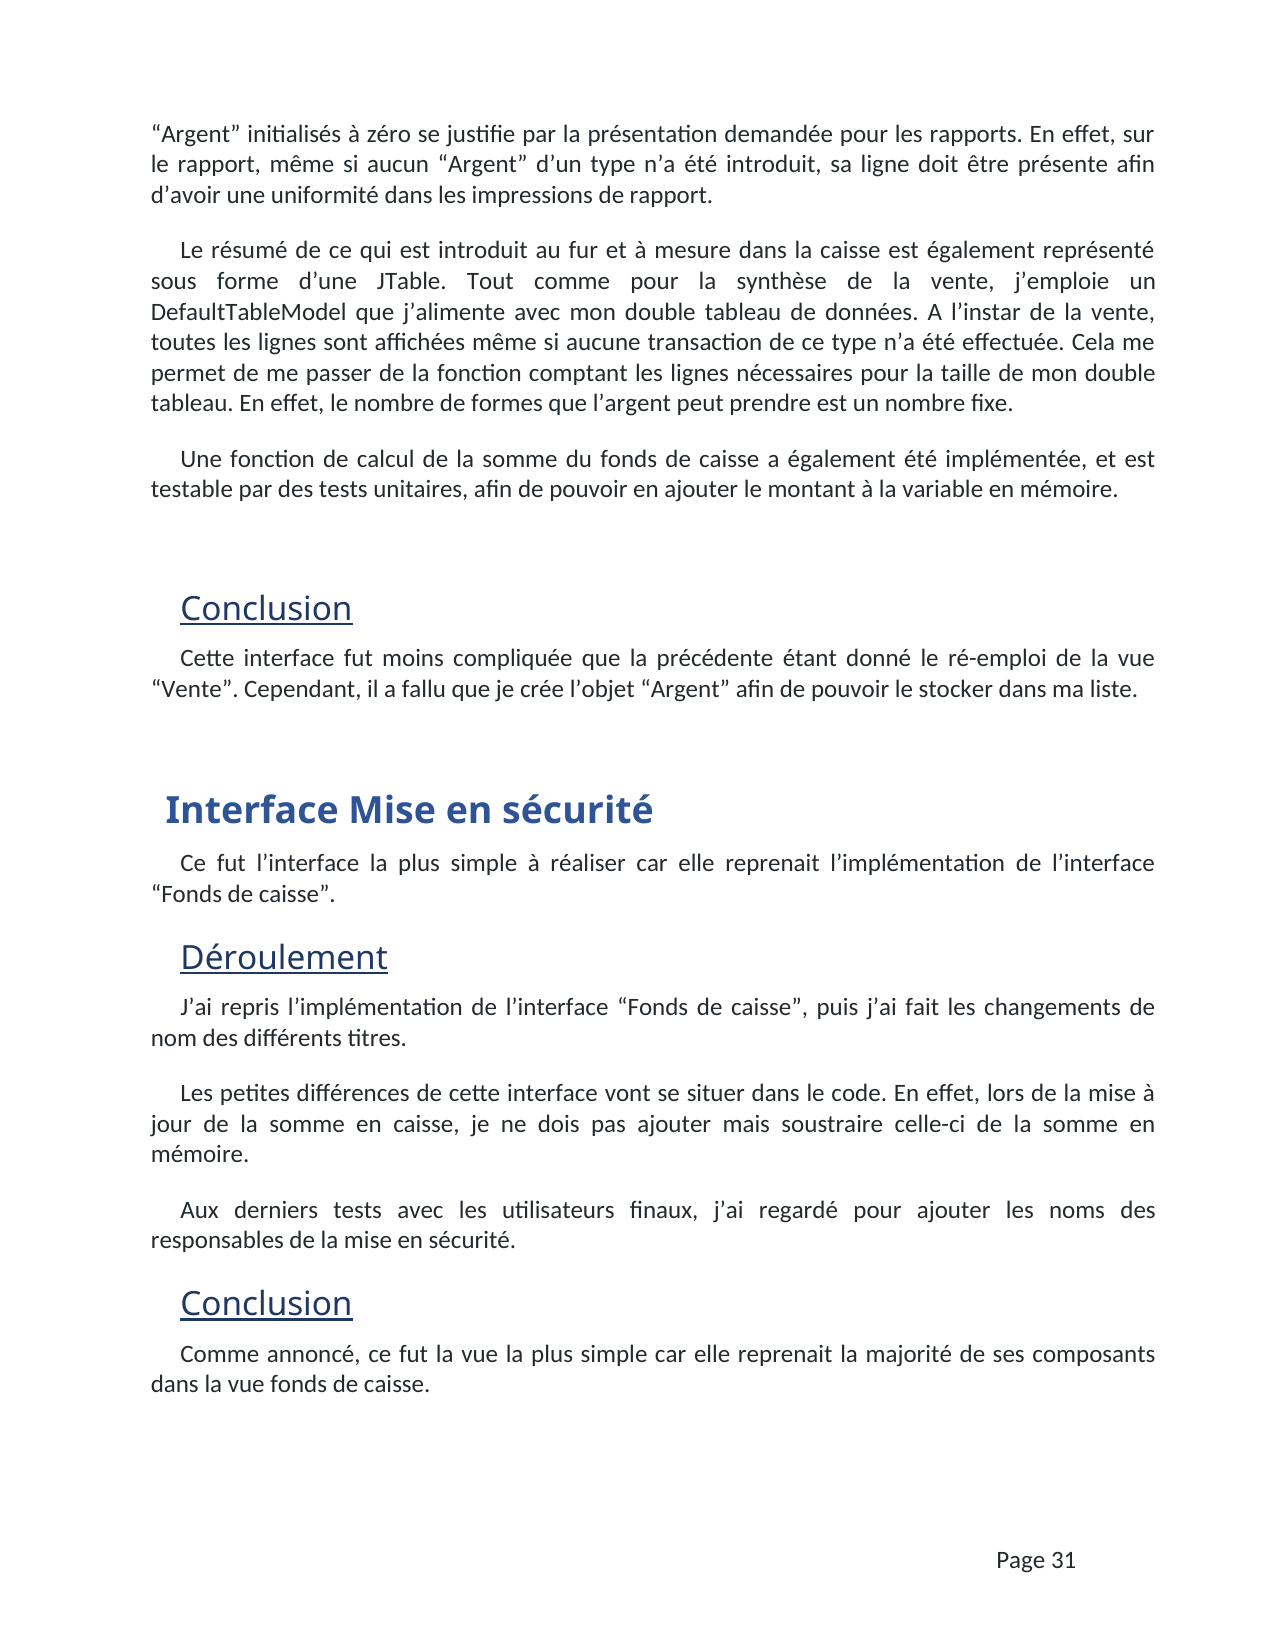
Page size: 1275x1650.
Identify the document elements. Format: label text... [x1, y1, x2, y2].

text Une fonction de calcul de la somme du fonds de caisse a également été implémentée, et est testable par des tests unitaires, afin de pouvoir en ajouter le montant à la variable en mémoire. [151, 443, 1157, 504]
subtitle Déroulement [180, 933, 1157, 979]
text Le résumé de ce qui est introduit au fur et à mesure dans la caisse est également représenté sous forme d’une JTable. Tout comme pour la synthèse de la vente, j’emploie un DefaultTableModel que j’alimente avec mon double tableau de données. A l’instar de la vente, toutes les lignes sont affichées même si aucune transaction de ce type n’a été effectuée. Cela me permet de me passer de la fonction comptant les lignes nécessaires pour la taille de mon double tableau. En effet, le nombre de formes que l’argent peut prendre est un nombre fixe. [151, 235, 1157, 418]
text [151, 118, 1157, 210]
subtitle Conclusion [180, 1280, 1157, 1325]
text Aux derniers tests avec les utilisateurs finaux, j’ai regardé pour ajouter les noms des responsables de la mise en sécurité. [151, 1194, 1157, 1255]
text J’ai repris l’implémentation de l’interface “Fonds de caisse”, puis j’ai fait les changements de nom des différents titres. [151, 991, 1157, 1052]
subtitle Conclusion [180, 584, 1157, 630]
text Ce fut l’interface la plus simple à réaliser car elle reprenait l’implémentation de l’interface “Fonds de caisse”. [151, 847, 1157, 908]
subtitle Interface Mise en sécurité [165, 784, 1157, 835]
text Cette interface fut moins compliquée que la précédente étant donné le ré-emploi de la vue “Vente”. Cependant, il a fallu que je crée l’objet “Argent” afin de pouvoir le stocker dans ma liste. [151, 642, 1157, 703]
text Comme annoncé, ce fut la vue la plus simple car elle reprenait la majorité de ses composants dans la vue fonds de caisse. [151, 1338, 1157, 1399]
text Les petites différences de cette interface vont se situer dans le code. En effet, lors de la mise à jour de la somme en caisse, je ne dois pas ajouter mais soustraire celle-ci de la somme en mémoire. [151, 1077, 1157, 1169]
